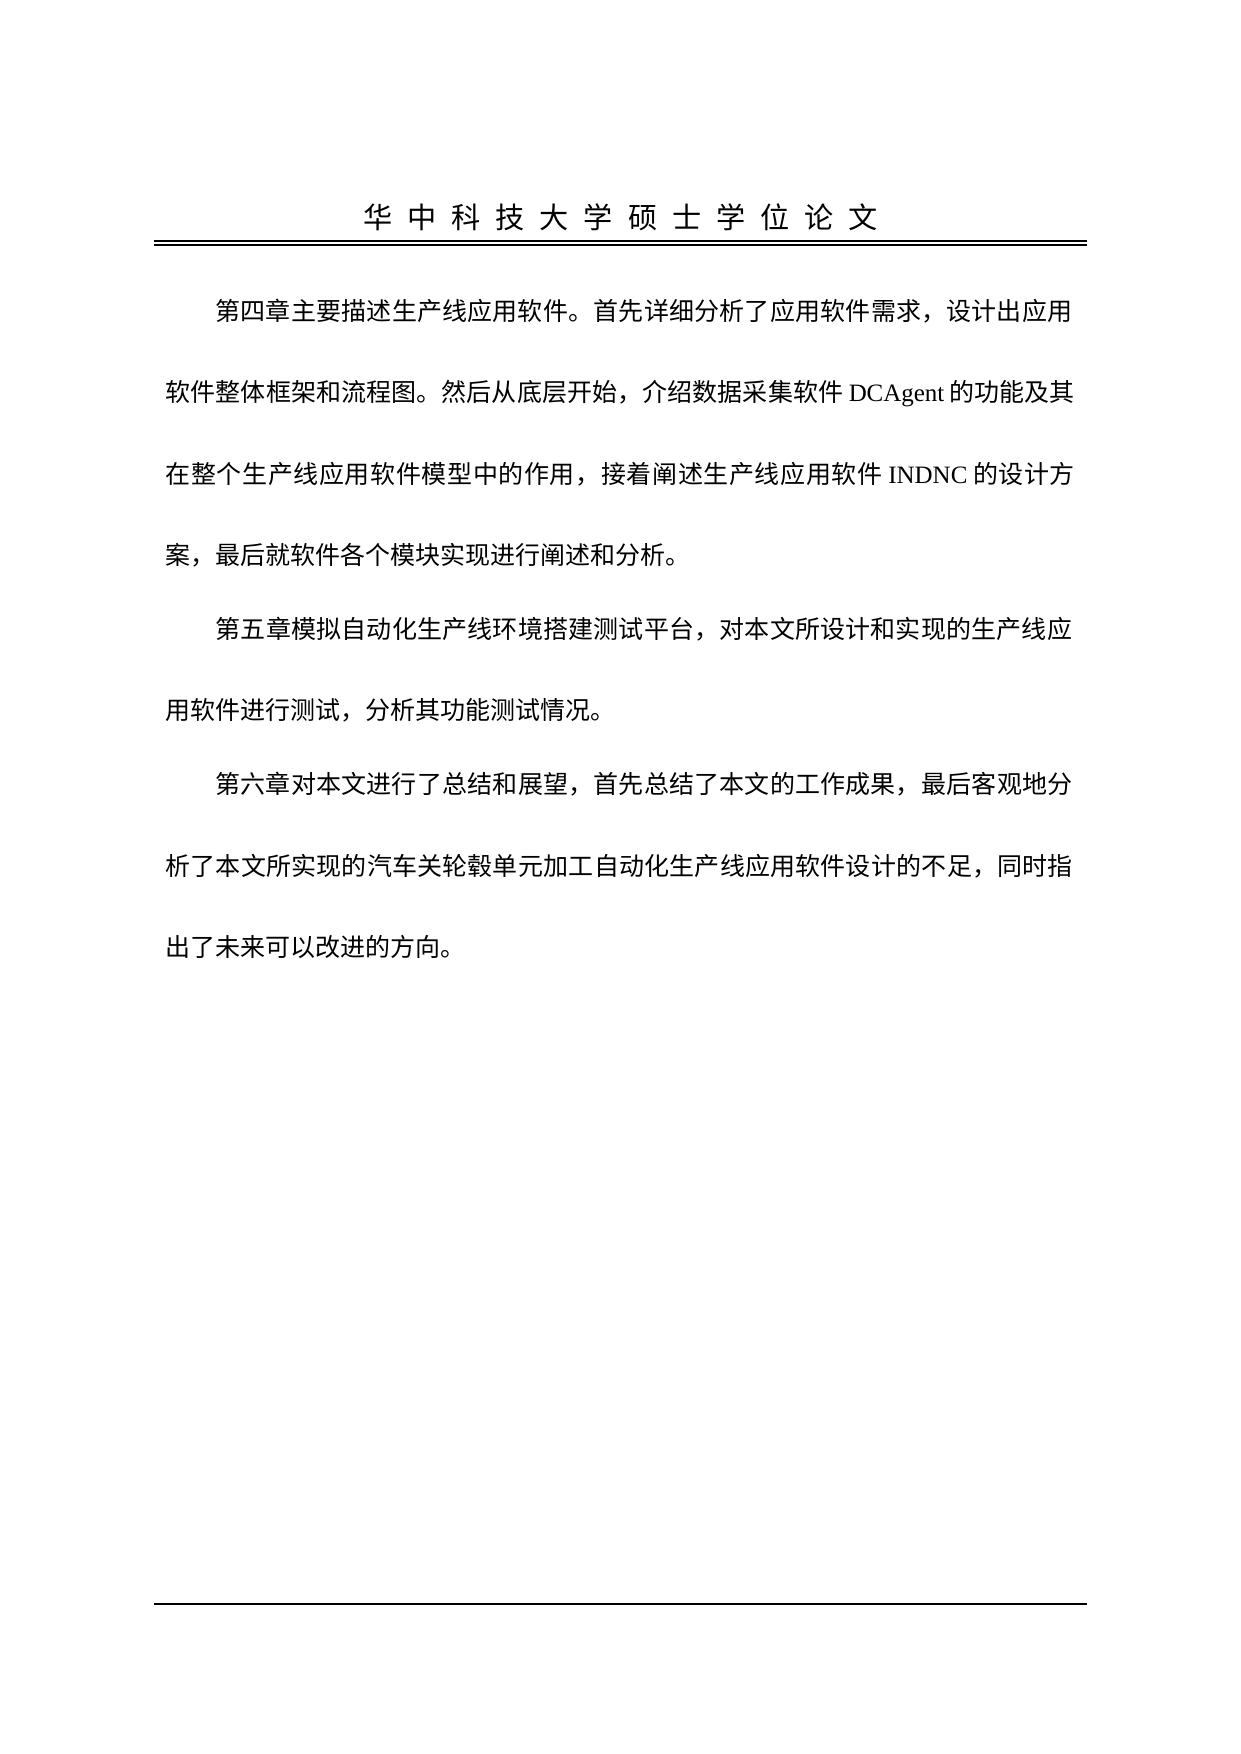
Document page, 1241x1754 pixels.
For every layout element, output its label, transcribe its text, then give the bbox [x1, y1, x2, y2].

text 第五章模拟自动化生产线环境搭建测试平台，对本文所设计和实现的生产线应用软件进行测试，分析其功能测试情况。 [165, 595, 1075, 741]
text 第四章主要描述生产线应用软件。首先详细分析了应用软件需求，设计出应用软件整体框架和流程图。然后从底层开始，介绍数据采集软件DCAgent的功能及其在整个生产线应用软件模型中的作用，接着阐述生产线应用软件INDNC的设计方案，最后就软件各个模块实现进行阐述和分析。 [165, 277, 1075, 586]
text 第六章对本文进行了总结和展望，首先总结了本文的工作成果，最后客观地分析了本文所实现的汽车关轮毂单元加工自动化生产线应用软件设计的不足，同时指出了未来可以改进的方向。 [165, 750, 1075, 978]
